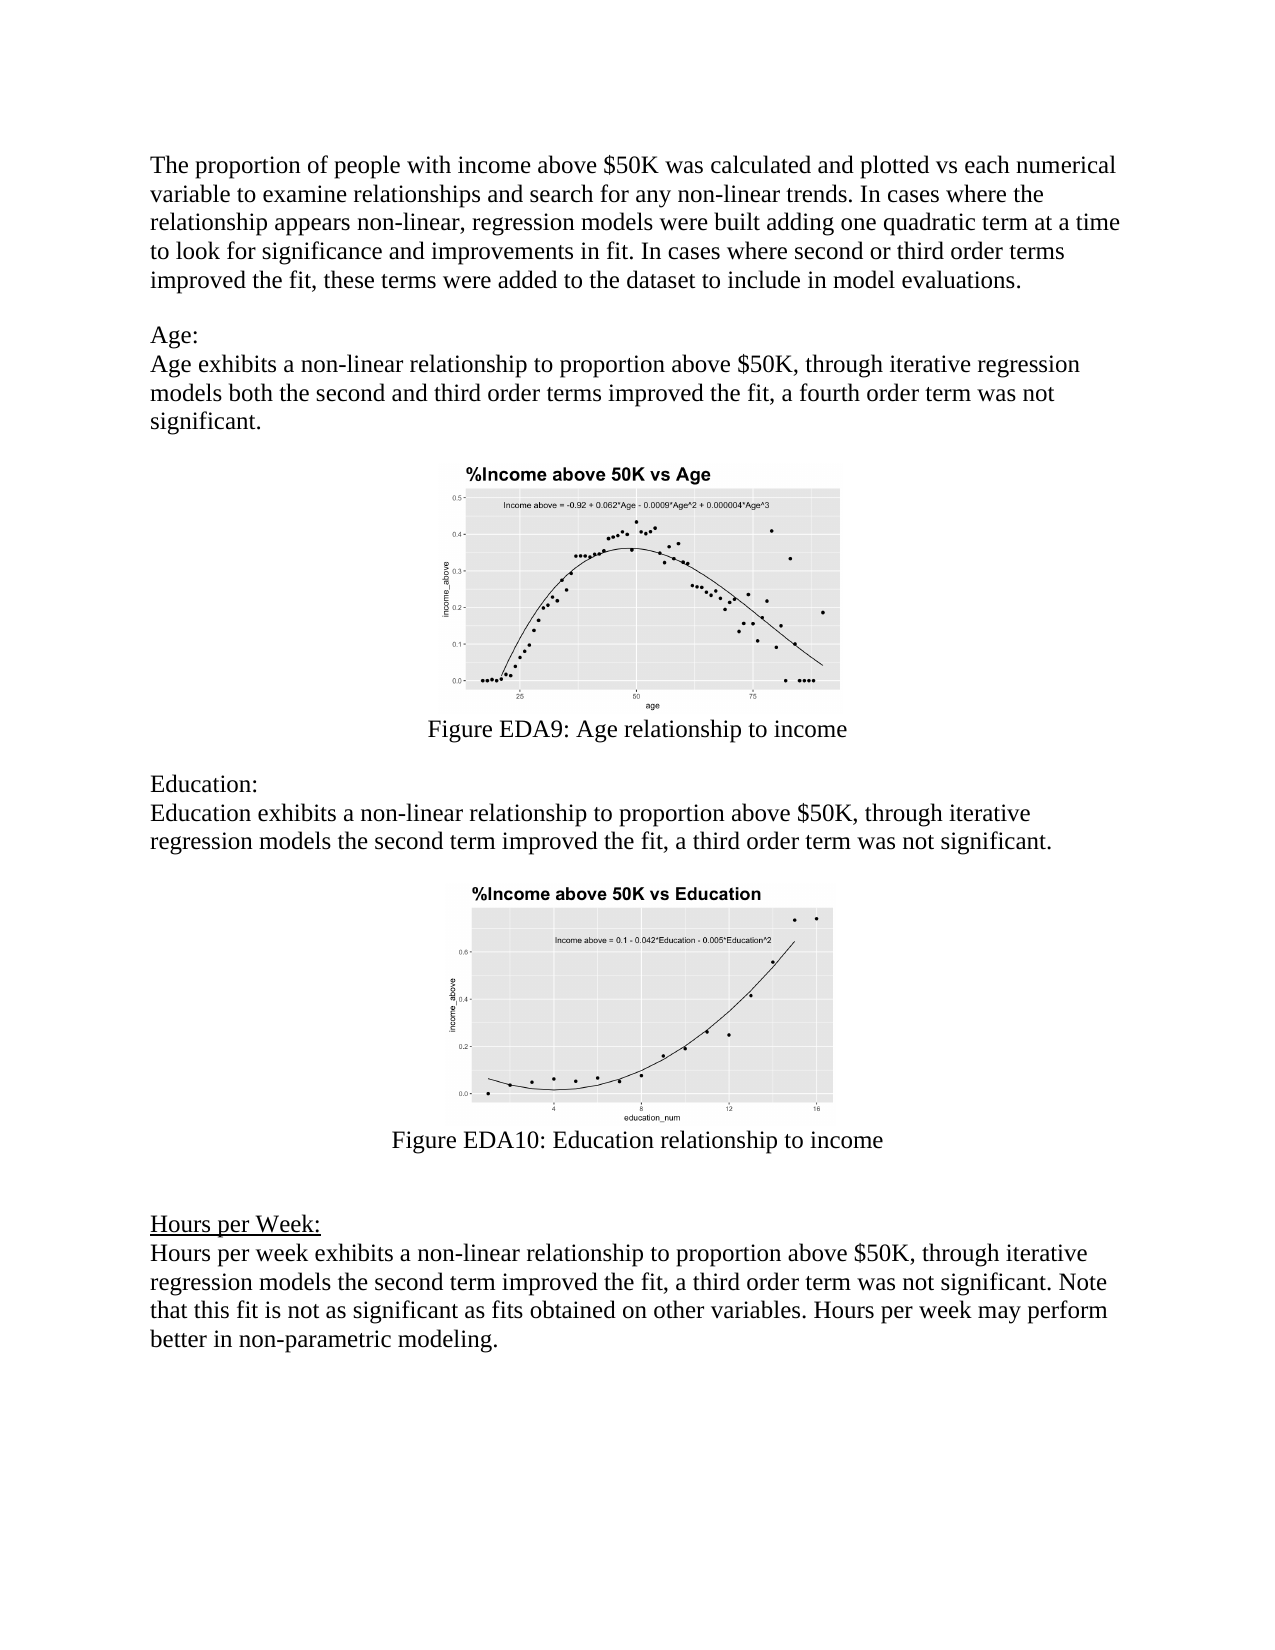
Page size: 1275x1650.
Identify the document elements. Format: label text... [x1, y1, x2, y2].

picture [438, 463, 844, 714]
text Age exhibits a non-linear relationship to proportion above $50K, through iterative regression models both the second and third order terms improved the fit, a fourth order term was not significant. [150, 349, 1125, 435]
picture [445, 883, 837, 1126]
text Age: [150, 320, 1125, 349]
text Hours per Week: [150, 1209, 1125, 1238]
text Hours per week exhibits a non-linear relationship to proportion above $50K, through iterative regression models the second term improved the fit, a third order term was not significant. Note that this fit is not as significant as fits obtained on other variables. Hours per week may perform better in non-parametric modeling. [150, 1238, 1125, 1353]
text The proportion of people with income above $50K was calculated and plotted vs each numerical variable to examine relationships and search for any non-linear trends. In cases where the relationship appears non-linear, regression models were built adding one quadratic term at a time to look for significance and improvements in fit. In cases where second or third order terms improved the fit, these terms were added to the dataset to include in model evaluations. [150, 150, 1125, 294]
text Figure EDA10: Education relationship to income [150, 1126, 1125, 1154]
text Figure EDA9: Age relationship to income [150, 714, 1125, 743]
text Education exhibits a non-linear relationship to proportion above $50K, through iterative regression models the second term improved the fit, a third order term was not significant. [150, 798, 1125, 855]
text Education: [150, 769, 1125, 798]
